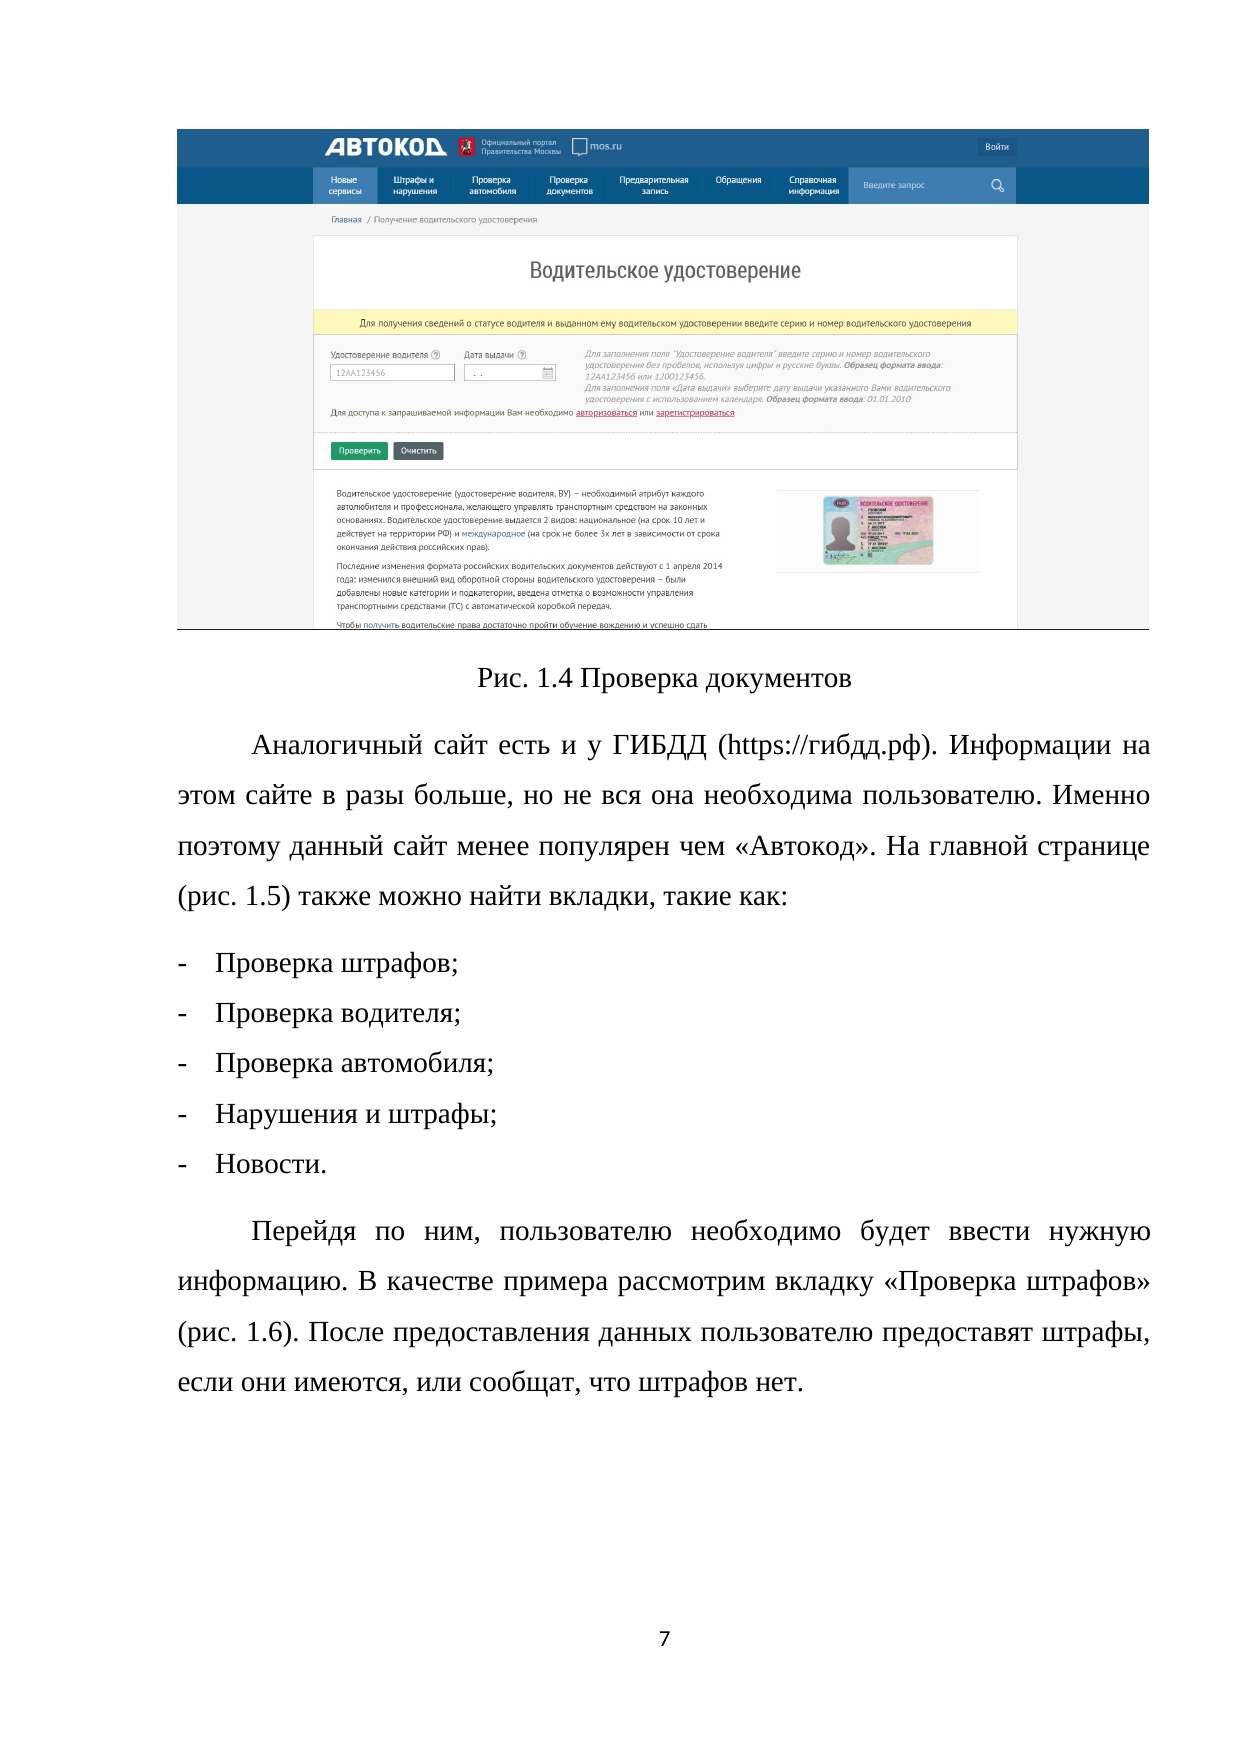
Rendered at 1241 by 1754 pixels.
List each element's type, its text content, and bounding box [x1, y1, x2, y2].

picture [177, 129, 1149, 630]
list Проверка штрафов; [177, 945, 1152, 978]
list Нарушения и штрафы; [177, 1096, 1152, 1129]
text Перейдя по ним, пользователю необходимо будет ввести нужную информацию. В качестве примера рассмотрим вкладку «Проверка штрафов» (рис. 1.6). После предоставления данных пользователю предоставят штрафы, если они имеются, или сообщат, что штрафов нет. [177, 1213, 1152, 1398]
text Рис. 1.4 Проверка документов [177, 660, 1152, 694]
text Аналогичный сайт есть и у ГИБДД (https://гибдд.рф). Информации на этом сайте в разы больше, но не вся она необходима пользователю. Именно поэтому данный сайт менее популярен чем «Автокод». На главной странице (рис. 1.5) также можно найти вкладки, такие как: [177, 727, 1152, 912]
list Новости. [177, 1146, 1152, 1180]
list Проверка водителя; [177, 995, 1152, 1029]
list Проверка автомобиля; [177, 1046, 1152, 1079]
